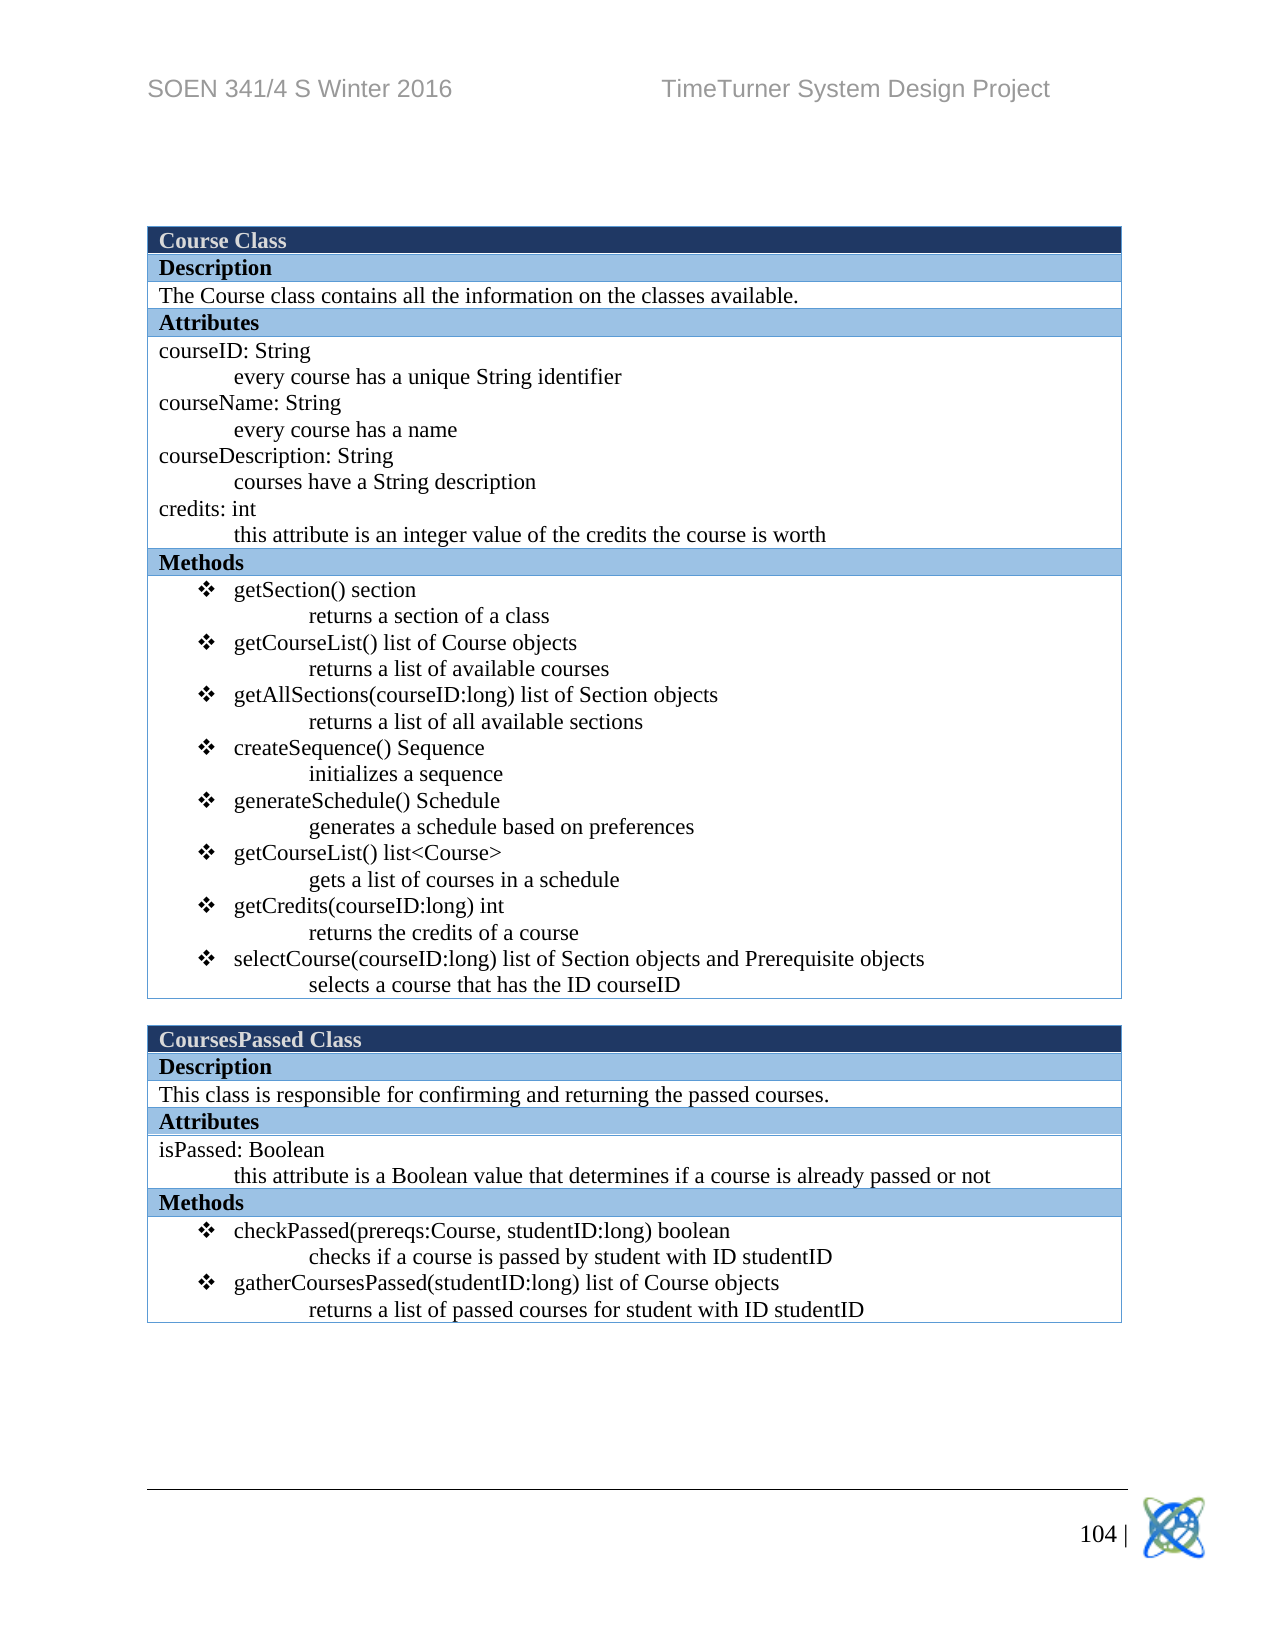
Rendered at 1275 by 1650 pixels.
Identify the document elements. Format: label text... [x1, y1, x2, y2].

table_cell Methods [148, 549, 1121, 575]
picture [1123, 1490, 1224, 1566]
table_header Course Class [148, 227, 1121, 253]
table_cell This class is responsible for confirming and returning the passed courses. [148, 1081, 1121, 1107]
table_cell courseID: String every course has a unique String identifier courseName: String every course has a name courseDescription: String courses have a String description credits: int this attribute is an integer value of the credits the course is worth [148, 337, 1121, 547]
table_cell Description [148, 255, 1121, 281]
table_cell isPassed: Boolean this attribute is a Boolean value that determines if a course is already passed or not [148, 1136, 1121, 1188]
table_cell The Course class contains all the information on the classes available. [148, 282, 1121, 308]
table_header CoursesPassed Class [148, 1026, 1121, 1052]
table_cell Attributes [148, 1108, 1121, 1134]
table_cell checkPassed(prereqs:Course, studentID:long) boolean checks if a course is passed by student with ID studentID gatherCoursesPassed(studentID:long) list of Course objects returns a list of passed courses for student with ID studentID [148, 1217, 1121, 1322]
table_cell Attributes [148, 309, 1121, 336]
table_cell Methods [148, 1189, 1121, 1216]
table_cell Description [148, 1054, 1121, 1080]
table_cell getSection() section returns a section of a class getCourseList() list of Course objects returns a list of available courses getAllSections(courseID:long) list of Section objects returns a list of all available sections createSequence() Sequence initializes a sequence generateSchedule() Schedule generates a schedule based on preferences getCourseList() list<Course> gets a list of courses in a schedule getCredits(courseID:long) int returns the credits of a course selectCourse(courseID:long) list of Section objects and Prerequisite objects selects a course that has the ID courseID [148, 576, 1121, 998]
